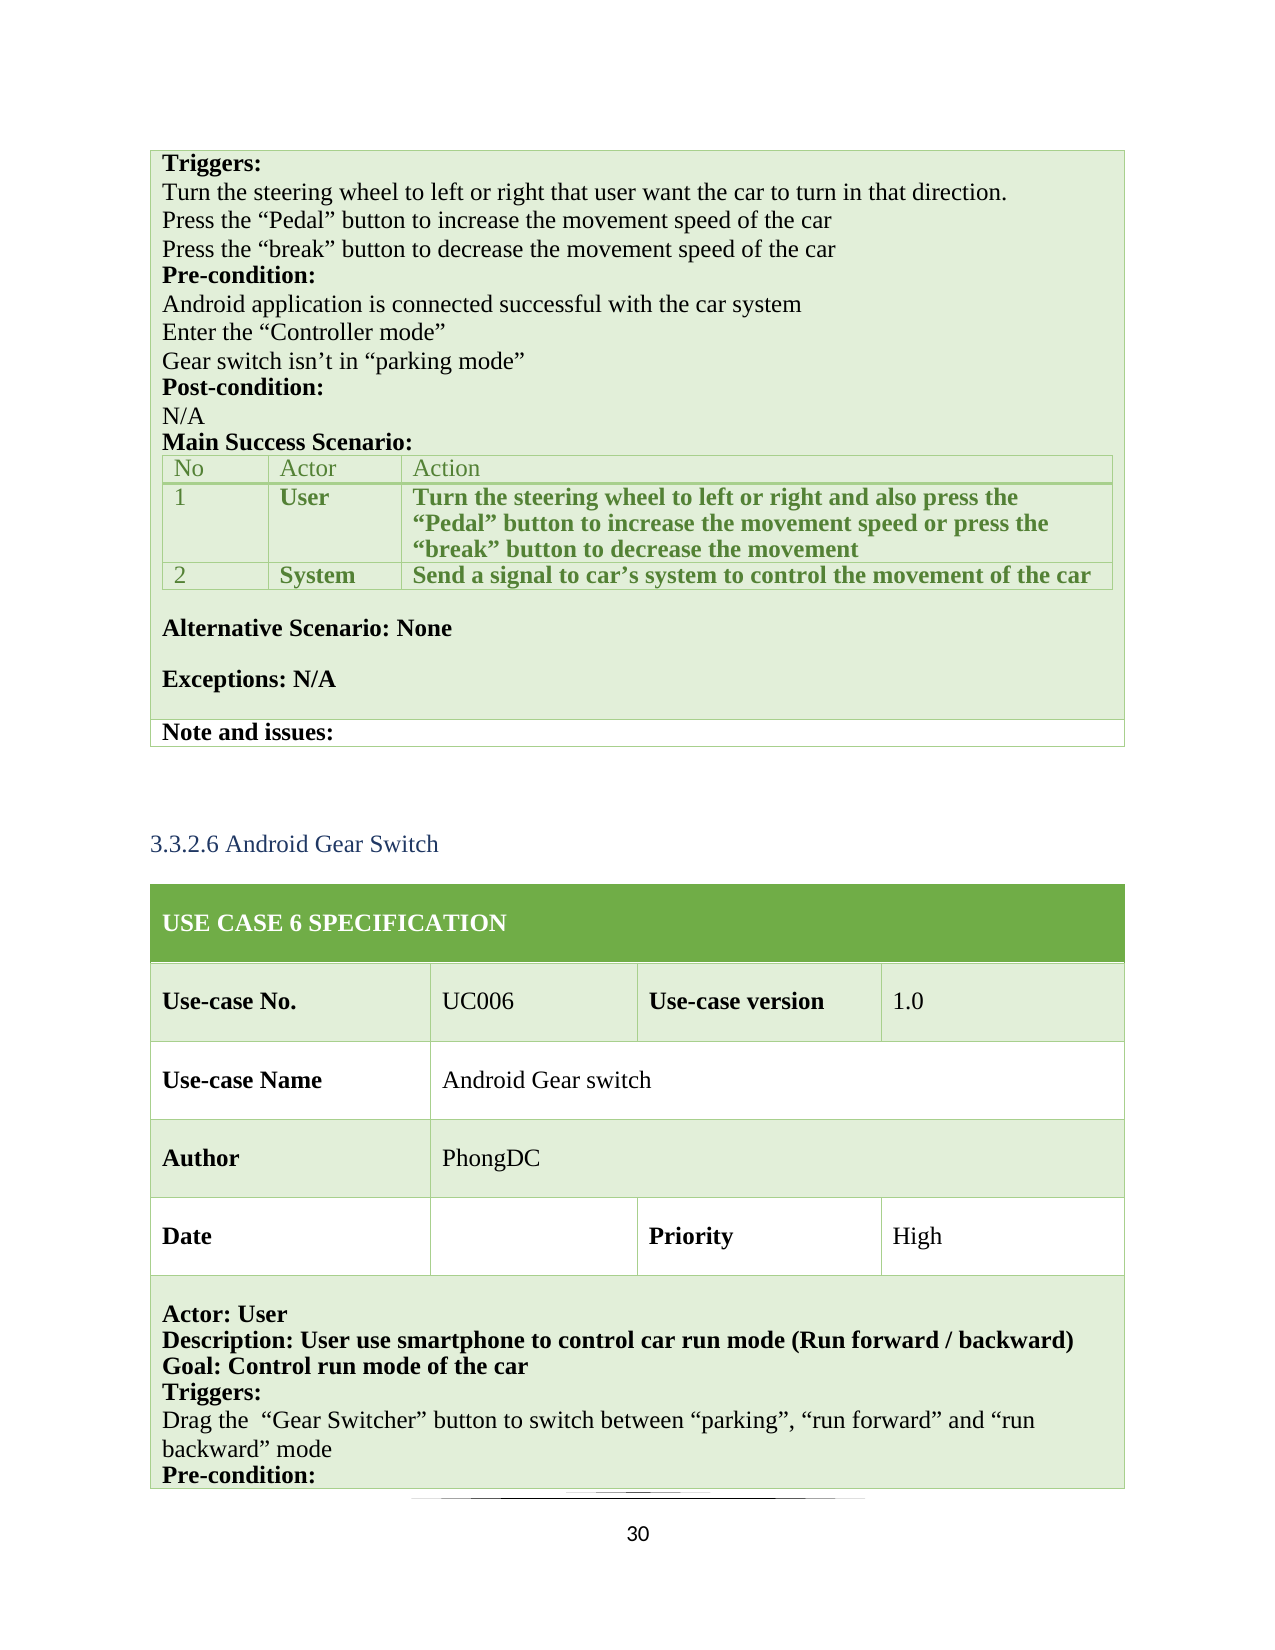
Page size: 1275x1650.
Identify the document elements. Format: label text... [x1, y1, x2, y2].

table_cell Priority [638, 1198, 881, 1275]
table_cell High [882, 1198, 1124, 1275]
table_cell PhongDC [431, 1120, 1124, 1197]
table_cell Android Gear switch [431, 1042, 1124, 1119]
table_cell Use-case version [638, 964, 881, 1041]
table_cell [151, 1276, 1124, 1488]
table_cell Date [151, 1198, 430, 1275]
table_cell Author [151, 1120, 430, 1197]
table_cell Note and issues: [151, 720, 1124, 746]
table_cell UC006 [431, 964, 637, 1041]
table_cell Use-case Name [151, 1042, 430, 1119]
subtitle 3.3.2.6 Android Gear Switch [150, 829, 1125, 858]
table_header USE CASE 6 SPECIFICATION [151, 885, 1124, 962]
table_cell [151, 151, 1124, 719]
table_cell Use-case No. [151, 964, 430, 1041]
table_cell 1.0 [882, 964, 1124, 1041]
table_cell [431, 1198, 637, 1275]
